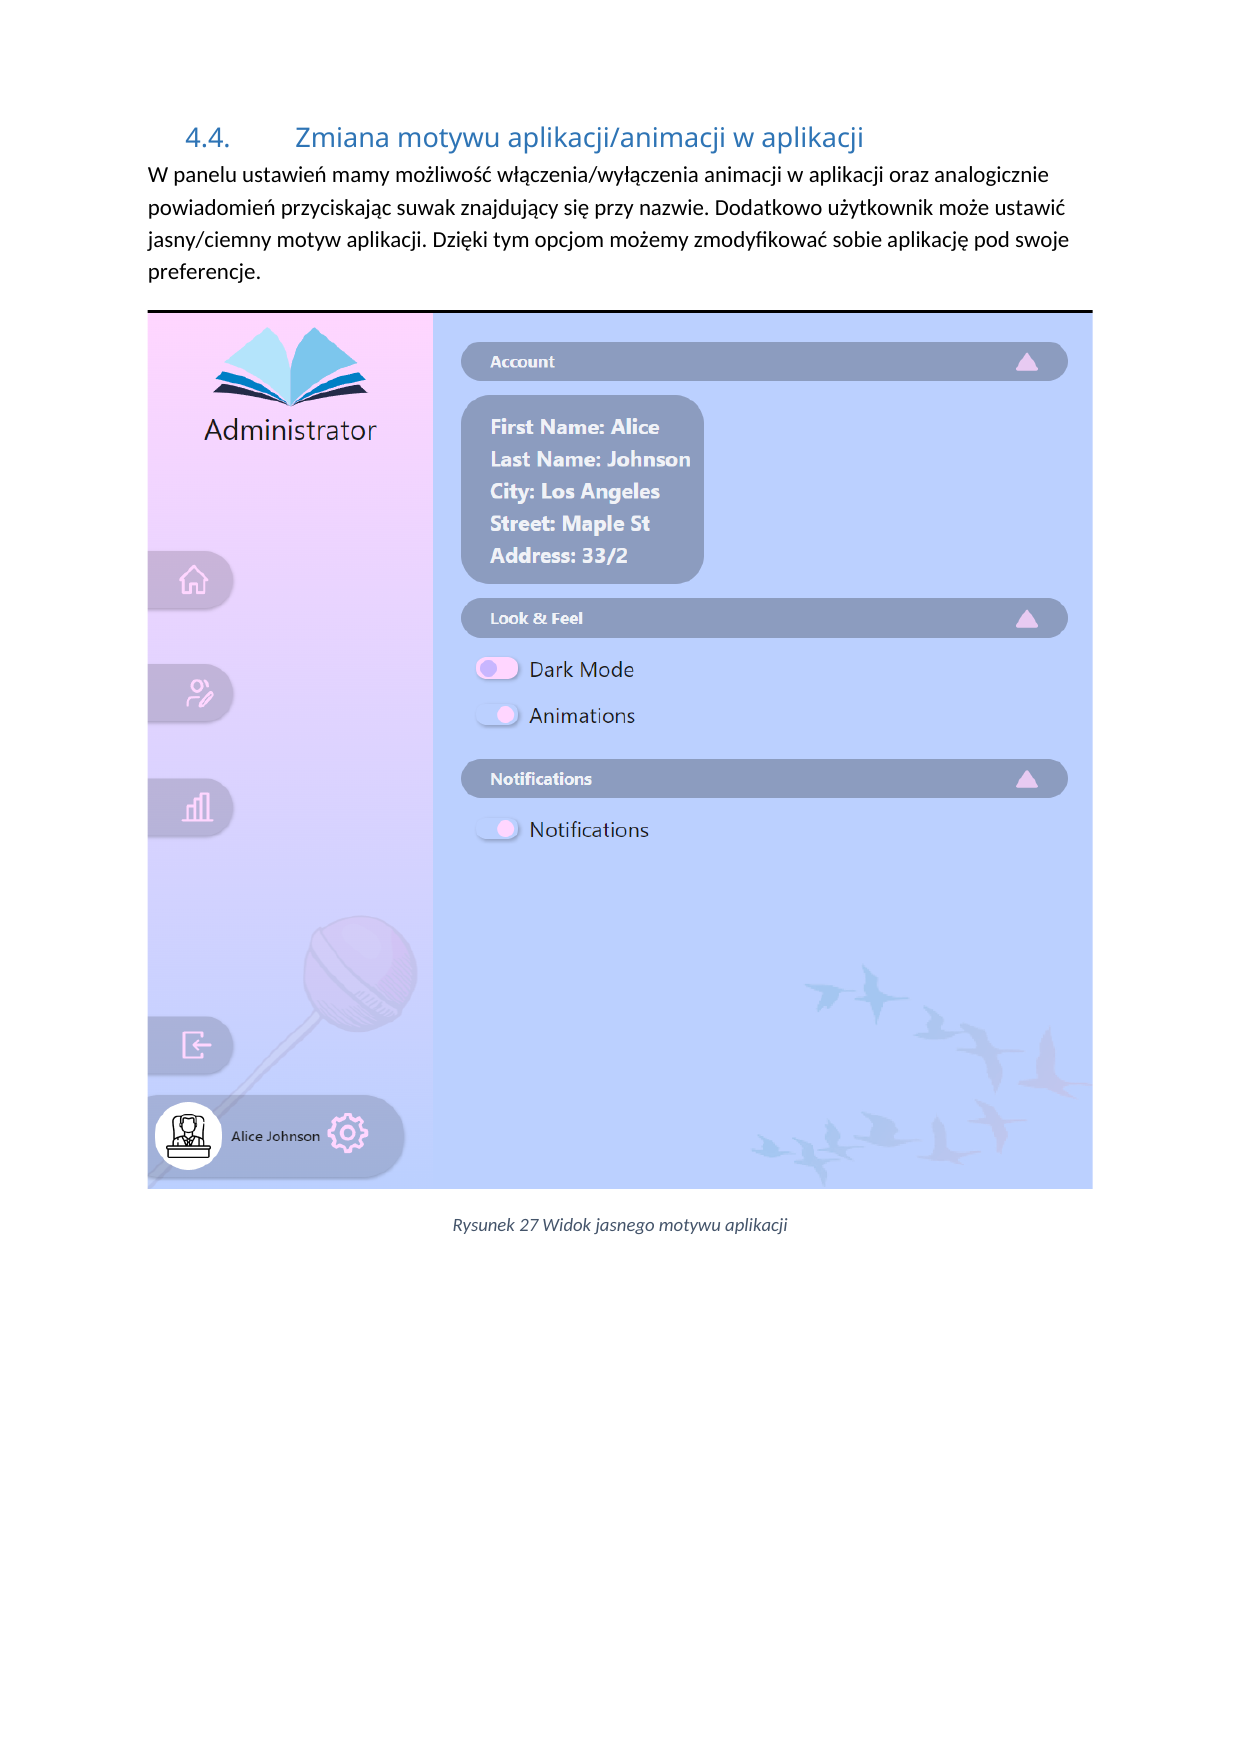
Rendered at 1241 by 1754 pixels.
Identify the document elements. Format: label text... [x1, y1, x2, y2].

subtitle Zmiana motywu aplikacji/animacji w aplikacji [185, 118, 1093, 155]
text Rysunek 27 Widok jasnego motywu aplikacji [148, 1213, 1093, 1236]
picture [147, 310, 1093, 1189]
text W panelu ustawień mamy możliwość włączenia/wyłączenia animacji w aplikacji oraz analogicznie powiadomień przyciskając suwak znajdujący się przy nazwie. Dodatkowo użytkownik może ustawić jasny/ciemny motyw aplikacji. Dzięki tym opcjom możemy zmodyfikować sobie aplikację pod swoje preferencje. [148, 161, 1093, 285]
